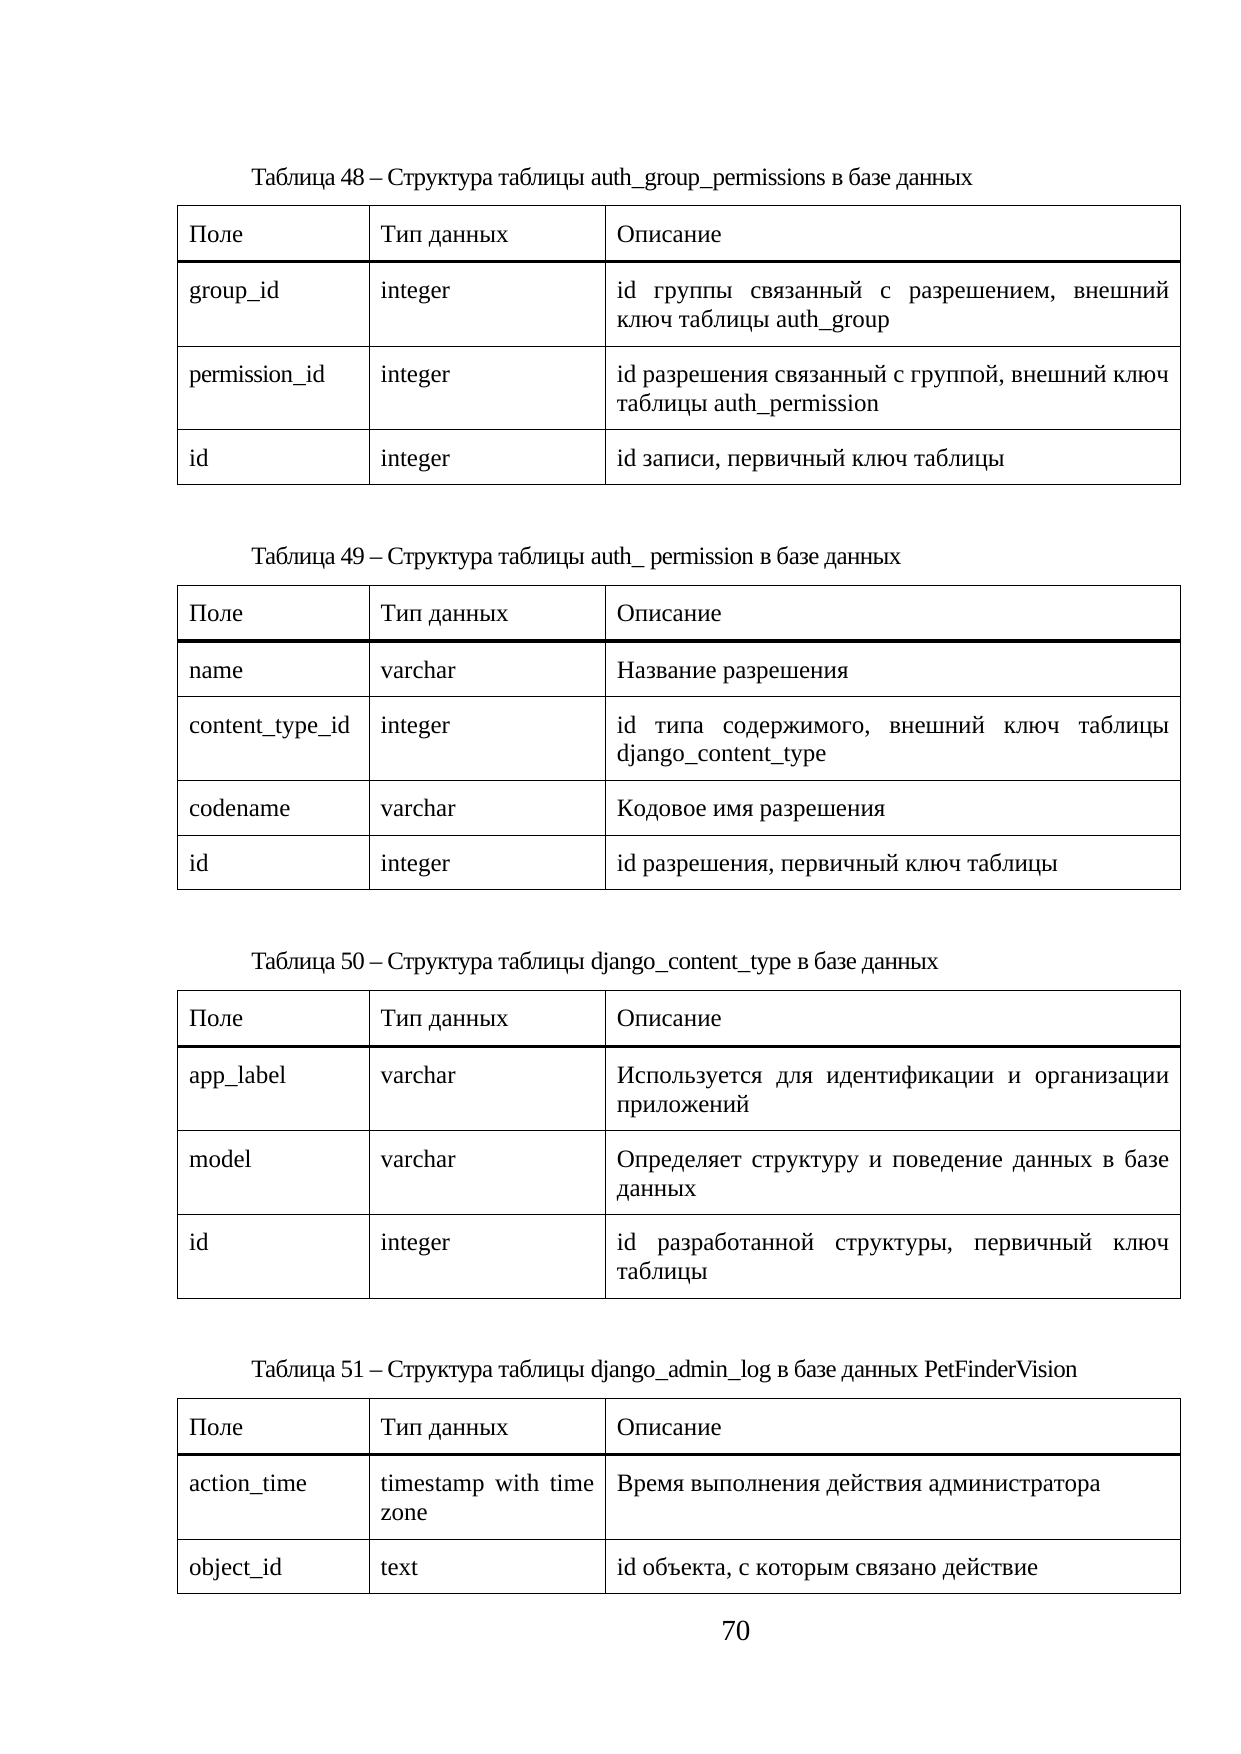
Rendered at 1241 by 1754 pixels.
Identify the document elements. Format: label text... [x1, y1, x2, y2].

table_cell Название разрешения [606, 643, 1180, 696]
table_cell id [178, 430, 369, 484]
table_cell varchar [370, 1131, 605, 1214]
table_cell Кодовое имя разрешения [606, 781, 1180, 834]
table_header Описание [606, 991, 1180, 1045]
table_header Описание [606, 206, 1180, 260]
table_header Поле [178, 586, 369, 639]
table_cell action_time [178, 1456, 369, 1538]
table_header Поле [178, 991, 369, 1045]
table_cell id записи, первичный ключ таблицы [606, 430, 1180, 484]
table_cell timestamp with time zone [370, 1456, 605, 1538]
text Таблица 48 – Структура таблицы auth_group_permissions в базе данных [177, 162, 1181, 190]
table_cell group_id [178, 263, 369, 346]
table_cell id разрешения связанный с группой, внешний ключ таблицы auth_permission [606, 347, 1180, 429]
table_cell varchar [370, 1048, 605, 1130]
table_cell codename [178, 781, 369, 834]
table_cell id разрешения, первичный ключ таблицы [606, 836, 1180, 889]
table_cell varchar [370, 643, 605, 696]
table_cell app_label [178, 1048, 369, 1130]
table_cell Определяет структуру и поведение данных в базе данных [606, 1131, 1180, 1214]
table_cell integer [370, 836, 605, 889]
table_cell id типа содержимого, внешний ключ таблицы django_content_type [606, 697, 1180, 780]
table_cell Время выполнения действия администратора [606, 1456, 1180, 1538]
table_header Описание [606, 1399, 1180, 1453]
table_cell integer [370, 347, 605, 429]
table_header Тип данных [370, 206, 605, 260]
table_header Поле [178, 1399, 369, 1453]
table_cell name [178, 643, 369, 696]
text Таблица 50 – Структура таблицы django_content_type в базе данных [177, 946, 1181, 975]
table_cell id [178, 836, 369, 889]
table_cell object_id [178, 1540, 369, 1593]
table_header Описание [606, 586, 1180, 639]
text Таблица 51 – Структура таблицы django_admin_log в базе данных PetFinderVision [177, 1354, 1181, 1383]
table_cell integer [370, 430, 605, 484]
table_cell integer [370, 1215, 605, 1297]
text Таблица 49 – Структура таблицы auth_ permission в базе данных [177, 541, 1181, 570]
table_cell model [178, 1131, 369, 1214]
table_cell content_type_id [178, 697, 369, 780]
table_cell id объекта, с которым связано действие [606, 1540, 1180, 1593]
table_cell id разработанной структуры, первичный ключ таблицы [606, 1215, 1180, 1297]
table_header Тип данных [370, 586, 605, 639]
table_cell text [370, 1540, 605, 1593]
table_cell id группы связанный с разрешением, внешний ключ таблицы auth_group [606, 263, 1180, 346]
table_cell integer [370, 263, 605, 346]
table_header Поле [178, 206, 369, 260]
table_cell Используется для идентификации и организации приложений [606, 1048, 1180, 1130]
table_cell varchar [370, 781, 605, 834]
table_cell id [178, 1215, 369, 1297]
table_cell integer [370, 697, 605, 780]
table_cell permission_id [178, 347, 369, 429]
table_header Тип данных [370, 991, 605, 1045]
table_header Тип данных [370, 1399, 605, 1453]
